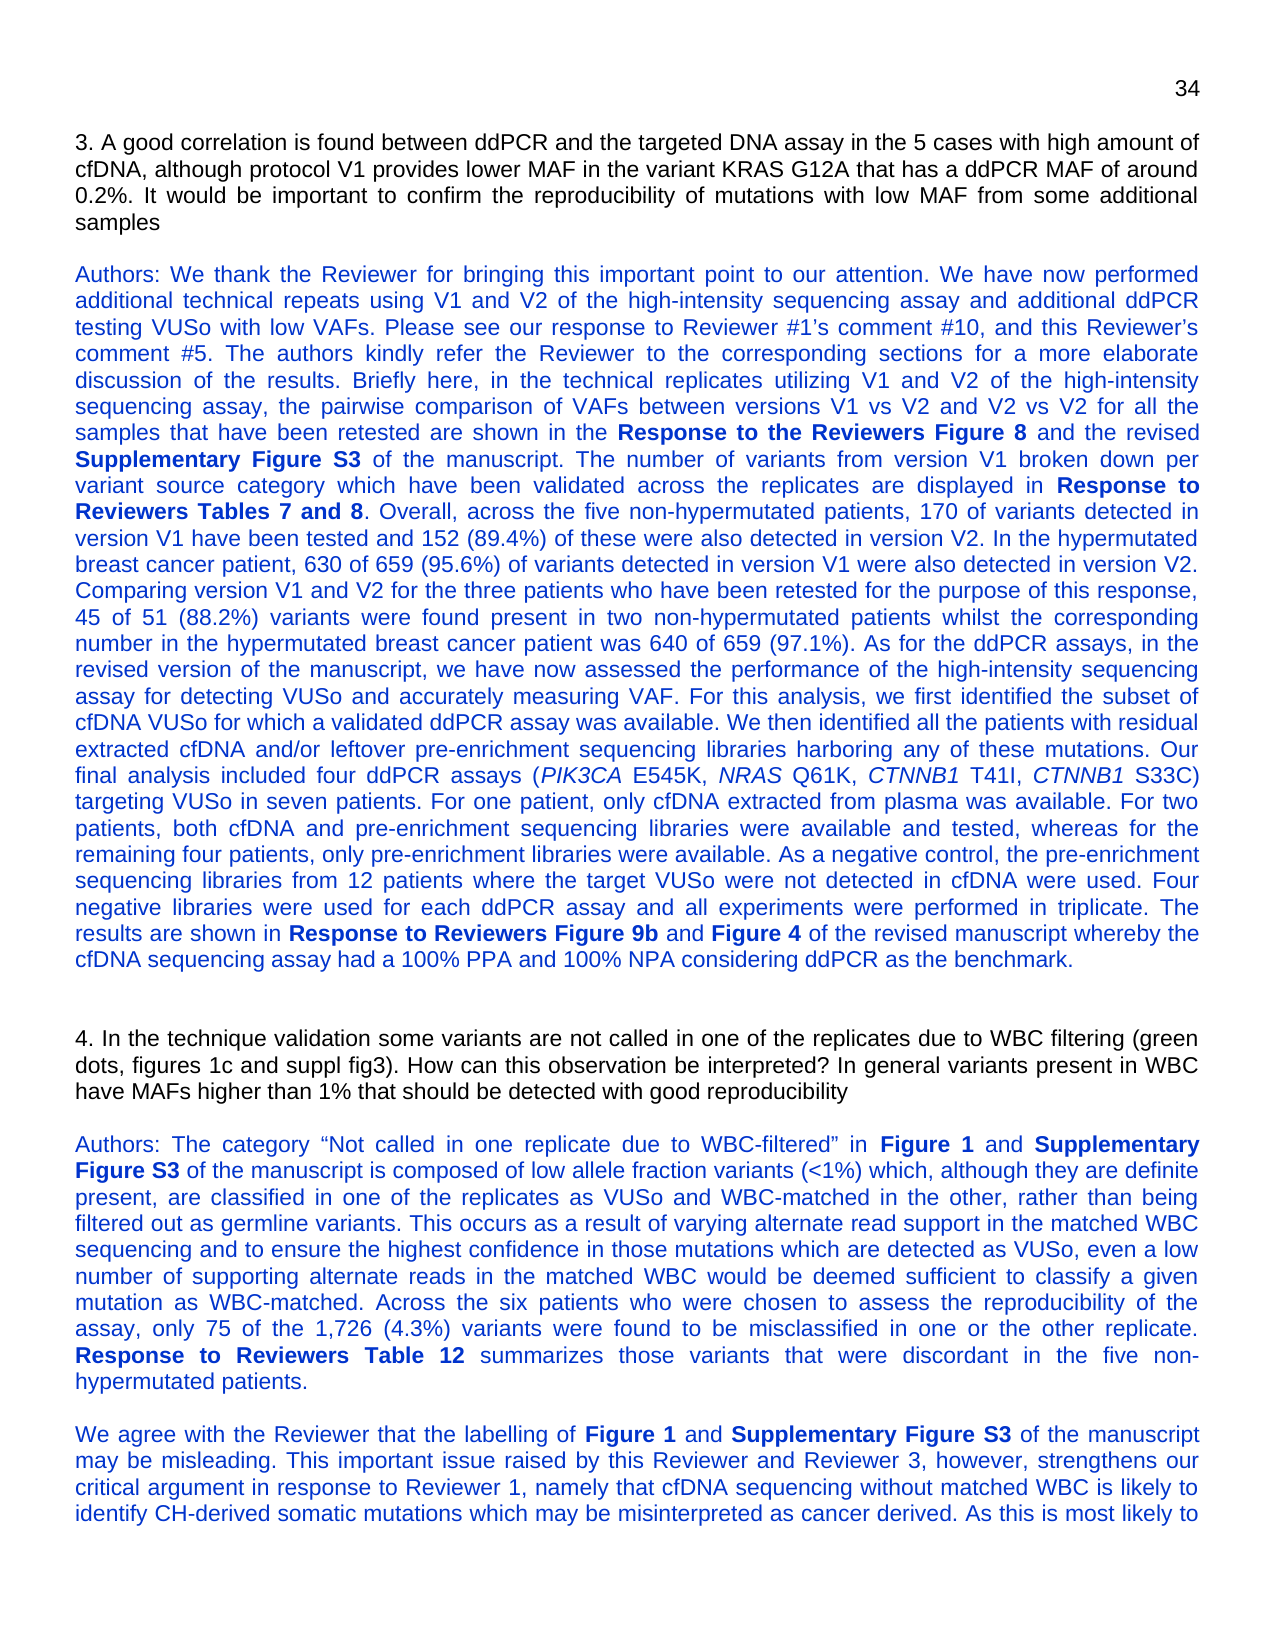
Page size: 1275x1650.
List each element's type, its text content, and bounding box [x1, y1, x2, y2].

text 4. In the technique validation some variants are not called in one of the replicates due to WBC filtering (green dots, figures 1c and suppl fig3). How can this observation be interpreted? In general variants present in WBC have MAFs higher than 1% that should be detected with good reproducibility [75, 1025, 1200, 1104]
text Authors: We thank the Reviewer for bringing this important point to our attention. We have now performed additional technical repeats using V1 and V2 of the high-intensity sequencing assay and additional ddPCR testing VUSo with low VAFs. Please see our response to Reviewer #1’s comment #10, and this Reviewer’s comment #5. The authors kindly refer the Reviewer to the corresponding sections for a more elaborate discussion of the results. Briefly here, in the technical replicates utilizing V1 and V2 of the high-intensity sequencing assay, the pairwise comparison of VAFs between versions V1 vs V2 and V2 vs V2 for all the samples that have been retested are shown in the Response to the Reviewers Figure 8 and the revised Supplementary Figure S3 of the manuscript. The number of variants from version V1 broken down per variant source category which have been validated across the replicates are displayed in Response to Reviewers Tables 7 and 8. Overall, across the five non-hypermutated patients, 170 of variants detected in version V1 have been tested and 152 (89.4%) of these were also detected in version V2. In the hypermutated breast cancer patient, 630 of 659 (95.6%) of variants detected in version V1 were also detected in version V2. Comparing version V1 and V2 for the three patients who have been retested for the purpose of this response, 45 of 51 (88.2%) variants were found present in two non-hypermutated patients whilst the corresponding number in the hypermutated breast cancer patient was 640 of 659 (97.1%). As for the ddPCR assays, in the revised version of the manuscript, we have now assessed the performance of the high-intensity sequencing assay for detecting VUSo and accurately measuring VAF. For this analysis, we first identified the subset of cfDNA VUSo for which a validated ddPCR assay was available. We then identified all the patients with residual extracted cfDNA and/or leftover pre-enrichment sequencing libraries harboring any of these mutations. Our final analysis included four ddPCR assays (PIK3CA E545K, NRAS Q61K, CTNNB1 T41I, CTNNB1 S33C) targeting VUSo in seven patients. For one patient, only cfDNA extracted from plasma was available. For two patients, both cfDNA and pre-enrichment sequencing libraries were available and tested, whereas for the remaining four patients, only pre-enrichment libraries were available. As a negative control, the pre-enrichment sequencing libraries from 12 patients where the target VUSo were not detected in cfDNA were used. Four negative libraries were used for each ddPCR assay and all experiments were performed in triplicate. The results are shown in Response to Reviewers Figure 9b and Figure 4 of the revised manuscript whereby the cfDNA sequencing assay had a 100% PPA and 100% NPA considering ddPCR as the benchmark. [75, 261, 1200, 973]
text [75, 1421, 1200, 1526]
text Authors: The category “Not called in one replicate due to WBC-filtered” in Figure 1 and Supplementary Figure S3 of the manuscript is composed of low allele fraction variants (<1%) which, although they are definite present, are classified in one of the replicates as VUSo and WBC-matched in the other, rather than being filtered out as germline variants. This occurs as a result of varying alternate read support in the matched WBC sequencing and to ensure the highest confidence in those mutations which are detected as VUSo, even a low number of supporting alternate reads in the matched WBC would be deemed sufficient to classify a given mutation as WBC-matched. Across the six patients who were chosen to assess the reproducibility of the assay, only 75 of the 1,726 (4.3%) variants were found to be misclassified in one or the other replicate. Response to Reviewers Table 12 summarizes those variants that were discordant in the five non-hypermutated patients. [75, 1131, 1200, 1394]
text 3. A good correlation is found between ddPCR and the targeted DNA assay in the 5 cases with high amount of cfDNA, although protocol V1 provides lower MAF in the variant KRAS G12A that has a ddPCR MAF of around 0.2%. It would be important to confirm the reproducibility of mutations with low MAF from some additional samples [75, 129, 1200, 235]
